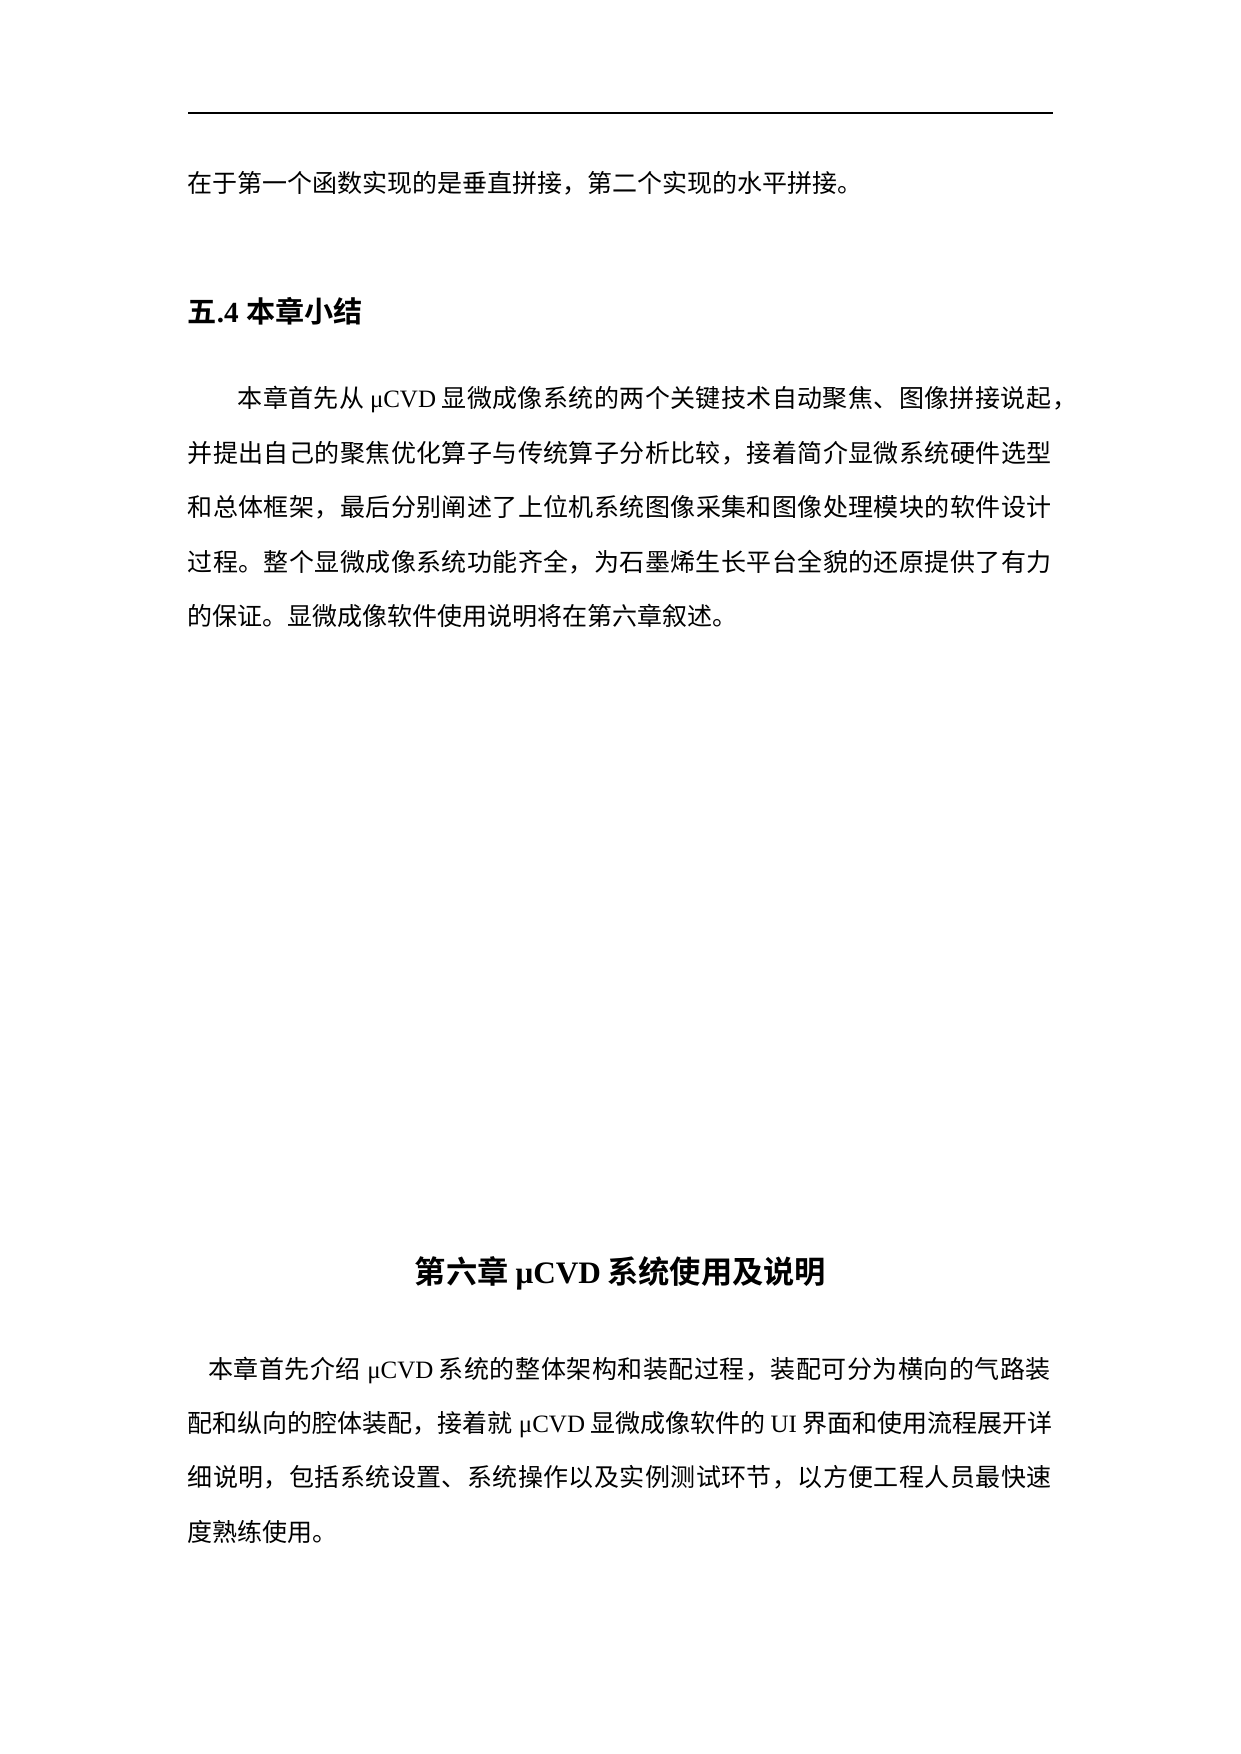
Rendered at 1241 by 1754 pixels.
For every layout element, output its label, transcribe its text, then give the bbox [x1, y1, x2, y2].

subtitle 本章小结 [187, 288, 1053, 331]
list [187, 164, 1053, 200]
text 本章首先从μCVD显微成像系统的两个关键技术自动聚焦、图像拼接说起，并提出自己的聚焦优化算子与传统算子分析比较，接着简介显微系统硬件选型和总体框架，最后分别阐述了上位机系统图像采集和图像处理模块的软件设计过程。整个显微成像系统功能齐全，为石墨烯生长平台全貌的还原提供了有力的保证。显微成像软件使用说明将在第六章叙述。 [187, 379, 1053, 633]
text 本章首先介绍μCVD系统的整体架构和装配过程，装配可分为横向的气路装配和纵向的腔体装配，接着就μCVD显微成像软件的UI界面和使用流程展开详细说明，包括系统设置、系统操作以及实例测试环节，以方便工程人员最快速度熟练使用。 [187, 1349, 1053, 1548]
subtitle μCVD系统使用及说明 [187, 1247, 1053, 1292]
